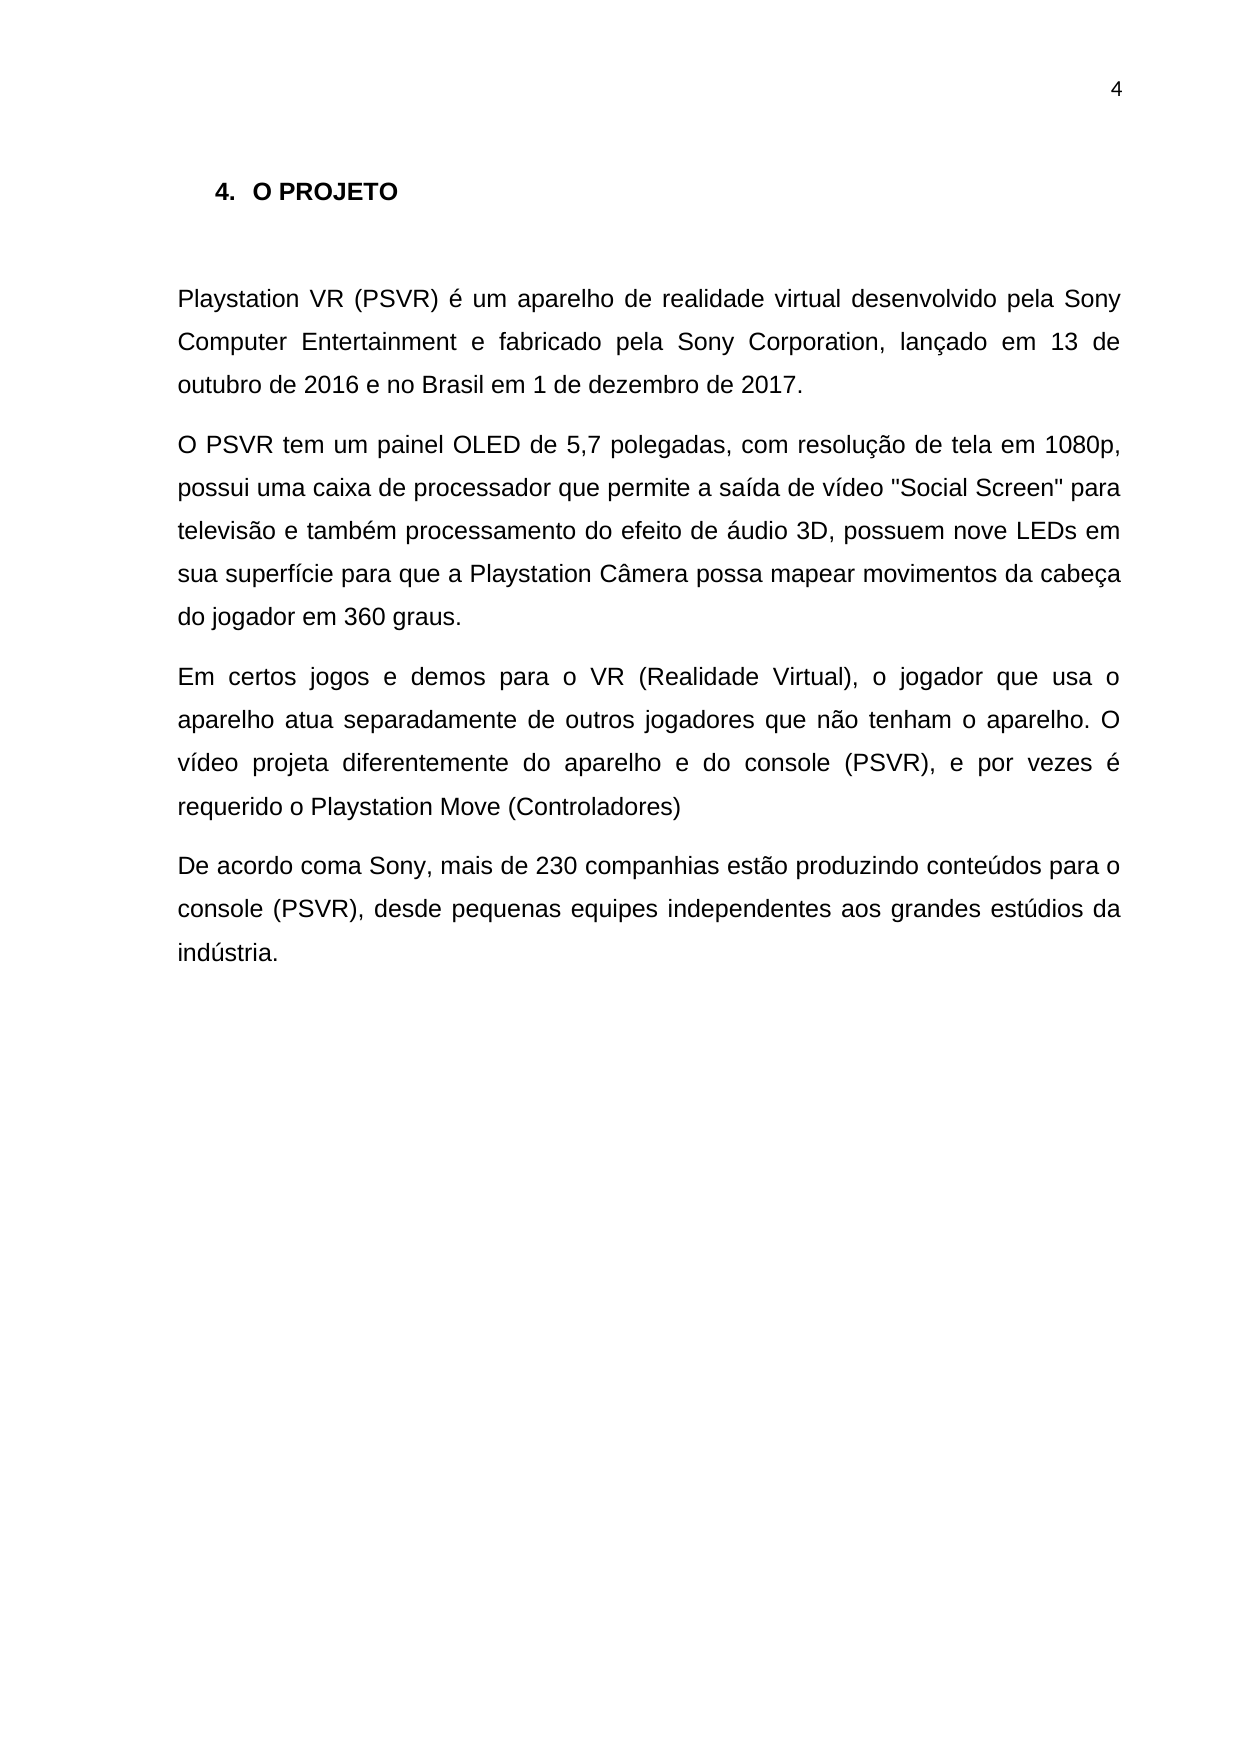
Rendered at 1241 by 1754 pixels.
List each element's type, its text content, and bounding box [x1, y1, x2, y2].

text Playstation VR (PSVR) é um aparelho de realidade virtual desenvolvido pela Sony Computer Entertainment e fabricado pela Sony Corporation, lançado em 13 de outubro de 2016 e no Brasil em 1 de dezembro de 2017. [177, 284, 1122, 399]
text Em certos jogos e demos para o VR (Realidade Virtual), o jogador que usa o aparelho atua separadamente de outros jogadores que não tenham o aparelho. O vídeo projeta diferentemente do aparelho e do console (PSVR), e por vezes é requerido o Playstation Move (Controladores) [177, 662, 1122, 820]
text O PSVR tem um painel OLED de 5,7 polegadas, com resolução de tela em 1080p, possui uma caixa de processador que permite a saída de vídeo "Social Screen" para televisão e também processamento do efeito de áudio 3D, possuem nove LEDs em sua superfície para que a Playstation Câmera possa mapear movimentos da cabeça do jogador em 360 graus. [177, 430, 1122, 631]
subtitle O PROJETO [215, 177, 1122, 206]
text De acordo coma Sony, mais de 230 companhias estão produzindo conteúdos para o console (PSVR), desde pequenas equipes independentes aos grandes estúdios da indústria. [177, 851, 1122, 966]
